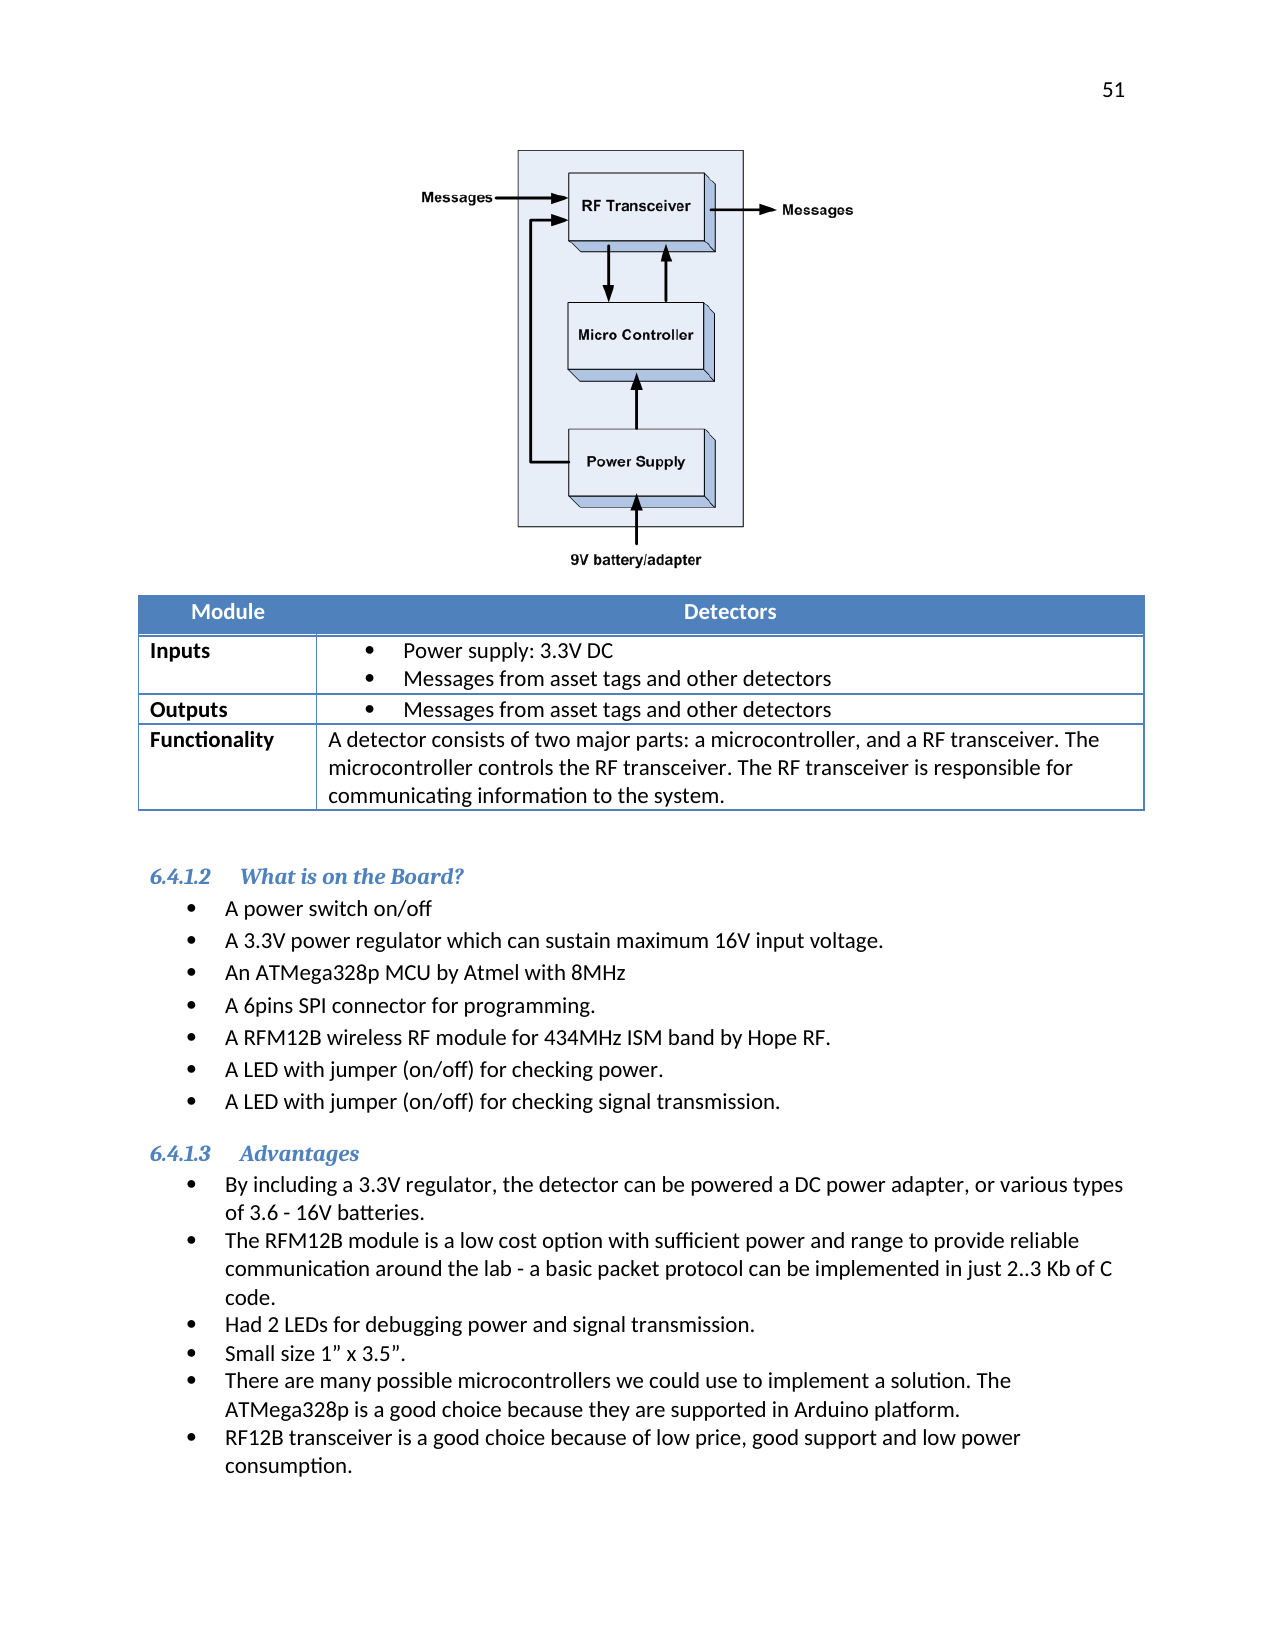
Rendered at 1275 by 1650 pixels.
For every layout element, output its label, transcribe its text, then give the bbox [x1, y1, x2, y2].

list A LED with jumper (on/off) for checking signal transmission. [187, 1087, 1125, 1115]
list RF12B transceiver is a good choice because of low price, good support and low power consumption. [187, 1423, 1125, 1479]
table_cell A detector consists of two major parts: a microcontroller, and a RF transceiver. The microcontroller controls the RF transceiver. The RF transceiver is responsible for communicating information to the system. [317, 725, 1143, 809]
table_cell Messages from asset tags and other detectors [317, 695, 1143, 723]
table_cell Inputs [139, 637, 316, 693]
table_cell Functionality [139, 725, 316, 809]
list A power switch on/off [187, 894, 1125, 922]
list There are many possible microcontrollers we could use to implement a solution. The ATMega328p is a good choice because they are supported in Arduino platform. [187, 1367, 1125, 1423]
subtitle What is on the Board? [150, 864, 1125, 890]
table_cell Outputs [139, 695, 316, 723]
list Small size 1” x 3.5”. [187, 1339, 1125, 1367]
list A LED with jumper (on/off) for checking power. [187, 1055, 1125, 1083]
list By including a 3.3V regulator, the detector can be powered a DC power adapter, or various types of 3.6 - 16V batteries. [187, 1171, 1125, 1227]
list A 6pins SPI connector for programming. [187, 991, 1125, 1019]
list An ATMega328p MCU by Atmel with 8MHz [187, 958, 1125, 987]
list A 3.3V power regulator which can sustain maximum 16V input voltage. [187, 926, 1125, 954]
table_header Detectors [317, 597, 1143, 634]
list The RFM12B module is a low cost option with sufficient power and range to provide reliable communication around the lab - a basic packet protocol can be implemented in just 2..3 Kb of C code. [187, 1227, 1125, 1311]
table_cell Power supply: 3.3V DC Messages from asset tags and other detectors [317, 637, 1143, 693]
subtitle Advantages [150, 1140, 1125, 1167]
table_header Module [139, 597, 316, 634]
list A RFM12B wireless RF module for 434MHz ISM band by Hope RF. [187, 1023, 1125, 1051]
list Had 2 LEDs for debugging power and signal transmission. [187, 1311, 1125, 1339]
picture [421, 150, 854, 570]
